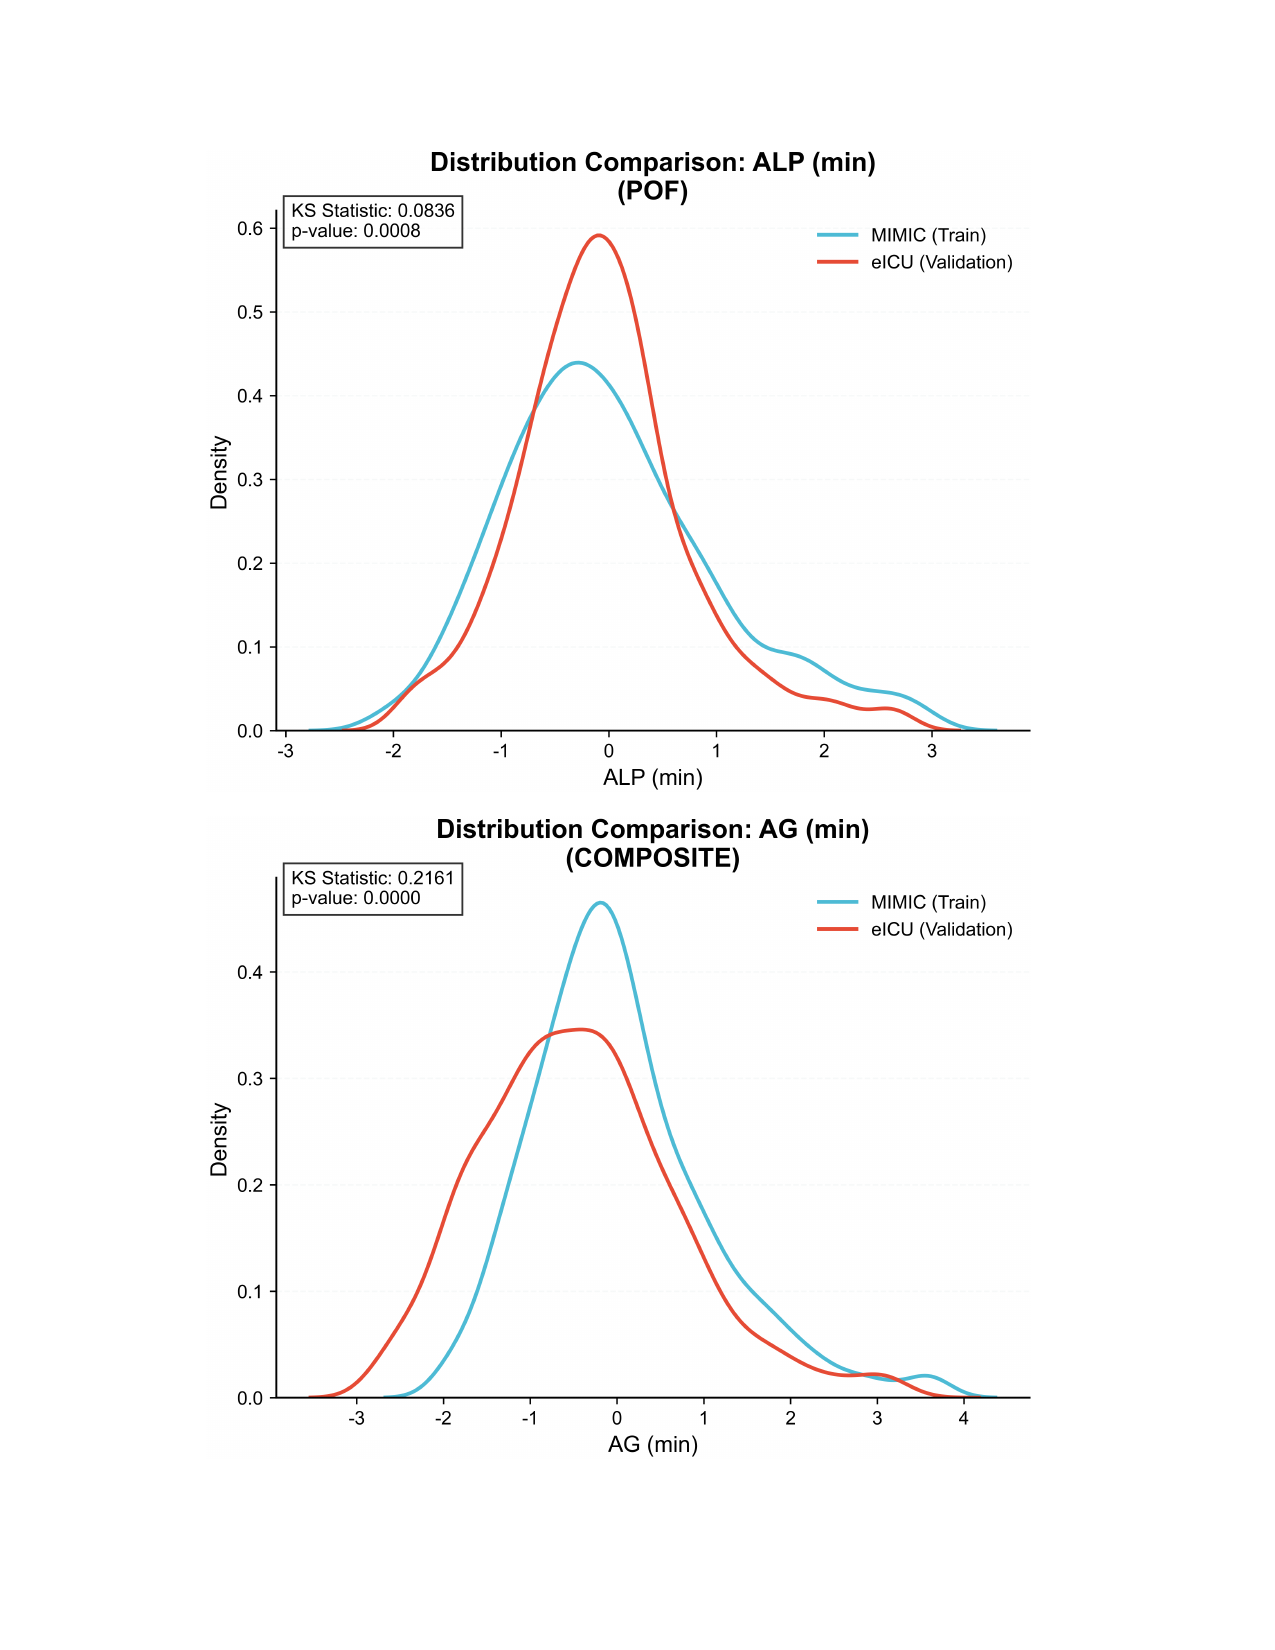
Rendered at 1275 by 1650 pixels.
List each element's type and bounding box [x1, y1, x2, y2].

picture [206, 150, 1032, 792]
picture [206, 816, 1032, 1459]
